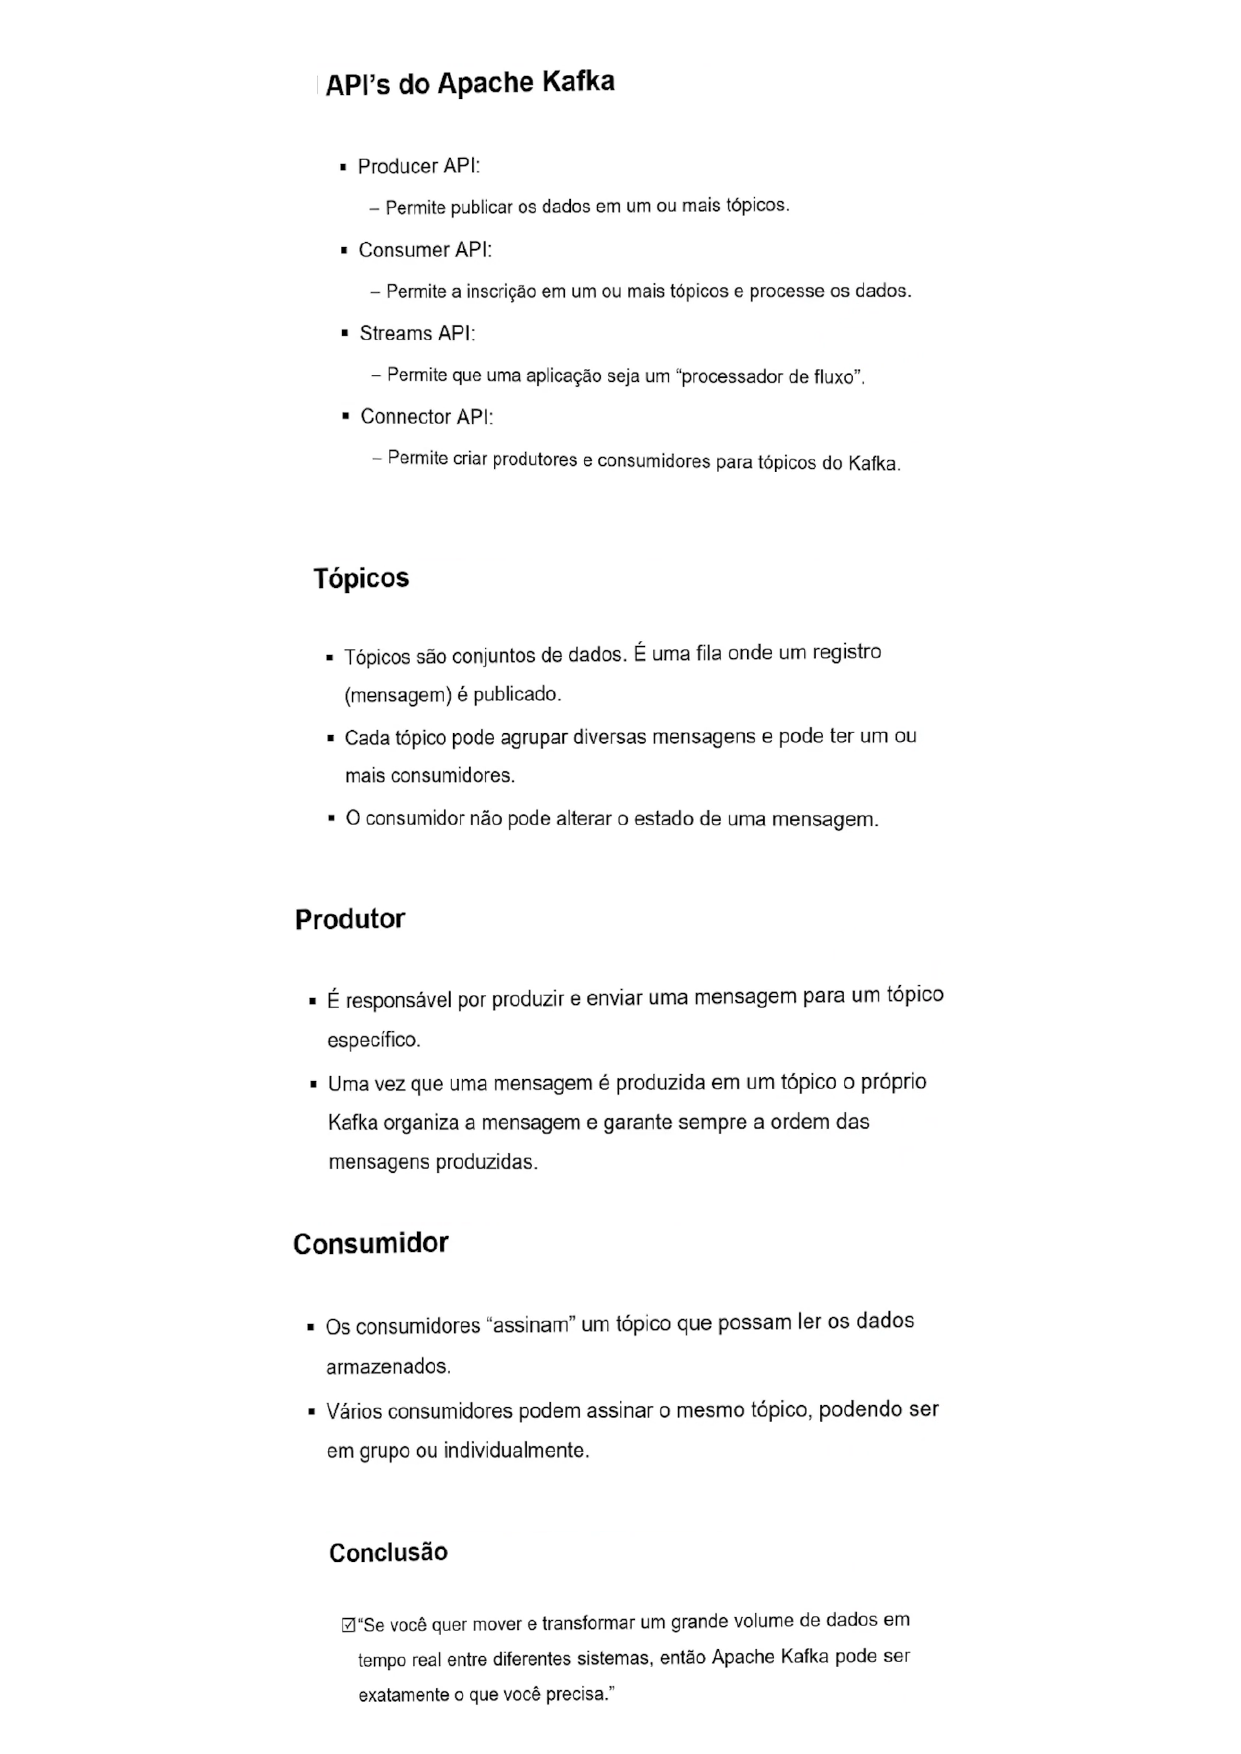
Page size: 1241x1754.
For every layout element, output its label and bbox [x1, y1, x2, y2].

picture [317, 63, 924, 472]
picture [289, 1222, 952, 1466]
picture [309, 558, 931, 833]
picture [325, 1531, 915, 1707]
picture [294, 903, 946, 1204]
